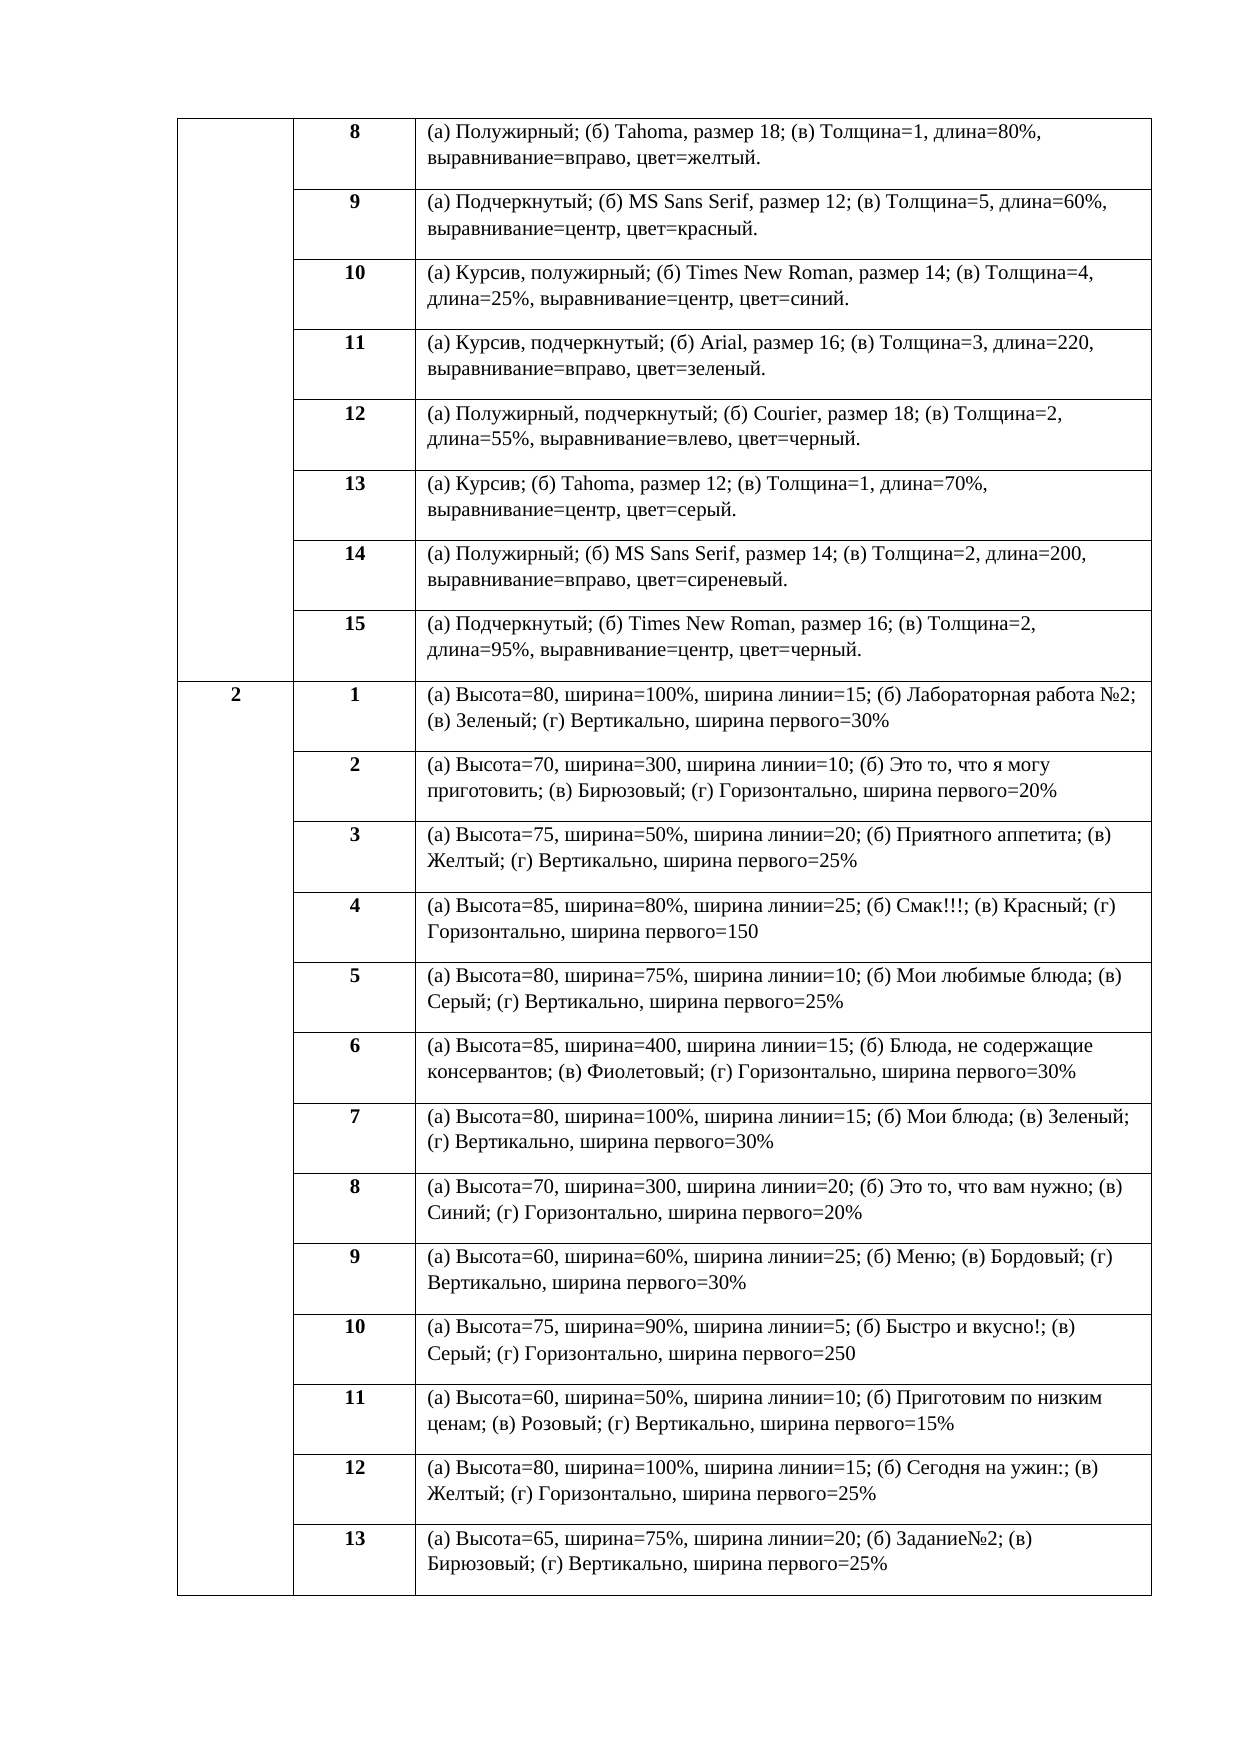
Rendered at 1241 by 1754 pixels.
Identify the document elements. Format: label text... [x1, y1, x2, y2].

table_cell (а) Курсив, полужирный; (б) Times New Roman, размер 14; (в) Толщина=4, длина=25%, выравнивание=центр, цвет=синий. [416, 260, 1151, 329]
table_cell (а) Полужирный; (б) MS Sans Serif, размер 14; (в) Толщина=2, длина=200, выравнивание=вправо, цвет=сиреневый. [416, 541, 1151, 610]
table_cell 10 [294, 260, 415, 329]
table_cell (а) Подчеркнутый; (б) Times New Roman, размер 16; (в) Толщина=2, длина=95%, выравнивание=центр, цвет=черный. [416, 611, 1151, 681]
table_cell (а) Полужирный, подчеркнутый; (б) Courier, размер 18; (в) Толщина=2, длина=55%, выравнивание=влево, цвет=черный. [416, 400, 1151, 470]
table_cell (а) Курсив; (б) Tahoma, размер 12; (в) Толщина=1, длина=70%, выравнивание=центр, цвет=серый. [416, 471, 1151, 540]
table_cell 10 [294, 1315, 415, 1384]
table_cell (а) Высота=75, ширина=50%, ширина линии=20; (б) Приятного аппетита; (в) Желтый; (г) Вертикально, ширина первого=25% [416, 822, 1151, 892]
table_cell (а) Высота=65, ширина=75%, ширина линии=20; (б) Задание№2; (в) Бирюзовый; (г) Вертикально, ширина первого=25% [416, 1525, 1151, 1595]
table_cell 14 [294, 541, 415, 610]
table_cell (а) Высота=85, ширина=400, ширина линии=15; (б) Блюда, не содержащие консервантов; (в) Фиолетовый; (г) Горизонтально, ширина первого=30% [416, 1033, 1151, 1102]
table_cell 5 [294, 963, 415, 1032]
table_cell 4 [294, 893, 415, 962]
table_cell (а) Курсив, подчеркнутый; (б) Arial, размер 16; (в) Толщина=3, длина=220, выравнивание=вправо, цвет=зеленый. [416, 330, 1151, 399]
table_cell 1 [294, 682, 415, 751]
table_cell (а) Высота=75, ширина=90%, ширина линии=5; (б) Быстро и вкусно!; (в) Серый; (г) Горизонтально, ширина первого=250 [416, 1315, 1151, 1384]
table_cell (а) Высота=70, ширина=300, ширина линии=10; (б) Это то, что я могу приготовить; (в) Бирюзовый; (г) Горизонтально, ширина первого=20% [416, 752, 1151, 821]
table_cell (а) Высота=70, ширина=300, ширина линии=20; (б) Это то, что вам нужно; (в) Синий; (г) Горизонтально, ширина первого=20% [416, 1174, 1151, 1243]
table_cell (а) Подчеркнутый; (б) MS Sans Serif, размер 12; (в) Толщина=5, длина=60%, выравнивание=центр, цвет=красный. [416, 190, 1151, 259]
table_cell (а) Высота=80, ширина=100%, ширина линии=15; (б) Лабораторная работа №2; (в) Зеленый; (г) Вертикально, ширина первого=30% [416, 682, 1151, 751]
table_cell 7 [294, 1104, 415, 1173]
table_cell 15 [294, 611, 415, 681]
table_cell (а) Высота=60, ширина=60%, ширина линии=25; (б) Меню; (в) Бордовый; (г) Вертикально, ширина первого=30% [416, 1244, 1151, 1313]
table_cell (а) Полужирный; (б) Tahoma, размер 18; (в) Толщина=1, длина=80%, выравнивание=вправо, цвет=желтый. [416, 119, 1151, 188]
table_cell 12 [294, 400, 415, 470]
table_cell 13 [294, 1525, 415, 1595]
table_cell 8 [294, 119, 415, 188]
table_cell 11 [294, 1385, 415, 1454]
table_cell 3 [294, 822, 415, 892]
table_cell 13 [294, 471, 415, 540]
table_cell 2 [178, 682, 293, 1595]
table_cell (а) Высота=60, ширина=50%, ширина линии=10; (б) Приготовим по низким ценам; (в) Розовый; (г) Вертикально, ширина первого=15% [416, 1385, 1151, 1454]
table_cell 8 [294, 1174, 415, 1243]
table_cell (а) Высота=80, ширина=100%, ширина линии=15; (б) Мои блюда; (в) Зеленый; (г) Вертикально, ширина первого=30% [416, 1104, 1151, 1173]
table_cell 9 [294, 190, 415, 259]
table_cell 6 [294, 1033, 415, 1102]
table_cell (а) Высота=80, ширина=75%, ширина линии=10; (б) Мои любимые блюда; (в) Серый; (г) Вертикально, ширина первого=25% [416, 963, 1151, 1032]
table_cell 9 [294, 1244, 415, 1313]
table_cell 11 [294, 330, 415, 399]
table_cell (а) Высота=85, ширина=80%, ширина линии=25; (б) Смак!!!; (в) Красный; (г) Горизонтально, ширина первого=150 [416, 893, 1151, 962]
table_cell 2 [294, 752, 415, 821]
table_cell 12 [294, 1455, 415, 1524]
table_cell (а) Высота=80, ширина=100%, ширина линии=15; (б) Сегодня на ужин:; (в) Желтый; (г) Горизонтально, ширина первого=25% [416, 1455, 1151, 1524]
